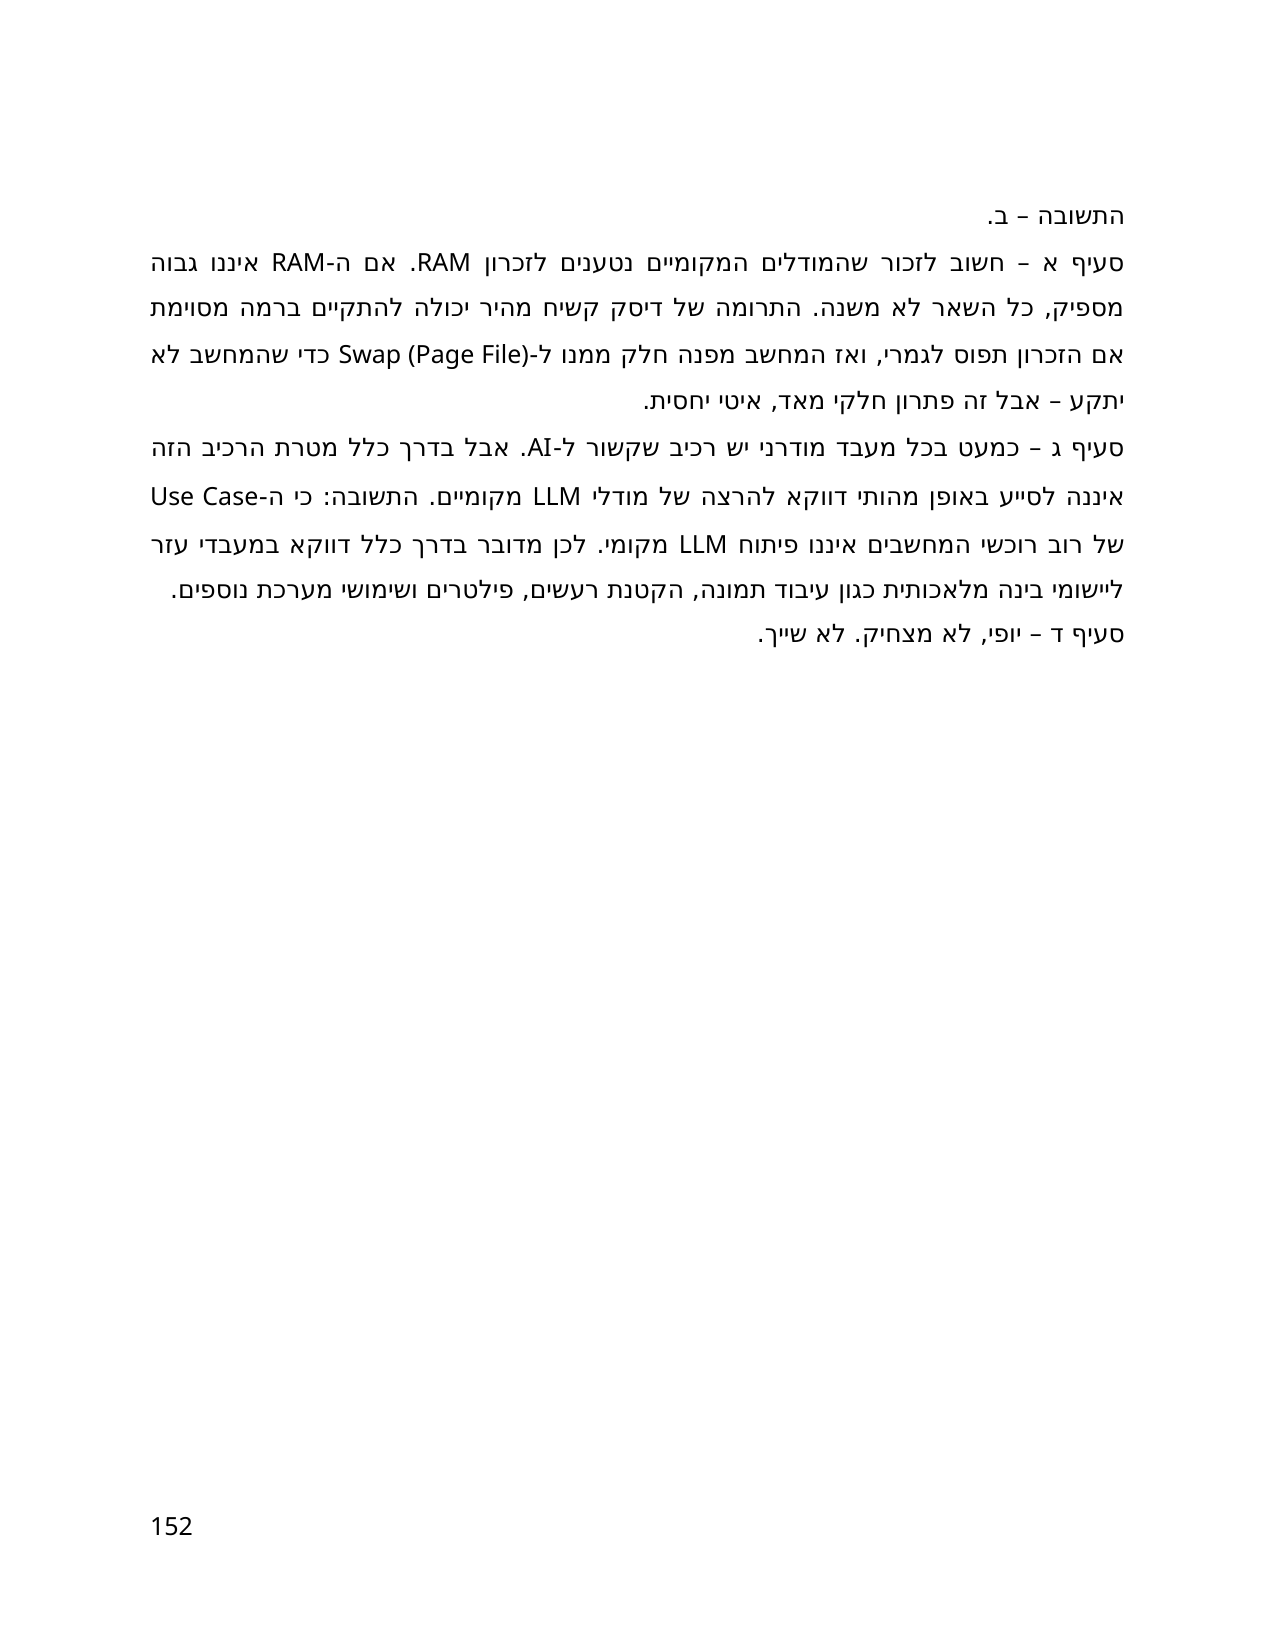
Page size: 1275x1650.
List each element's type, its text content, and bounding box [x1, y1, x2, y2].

text סעיף ד – יופי, לא מצחיק. לא שייך. [150, 619, 1125, 648]
text סעיף א – חשוב לזכור שהמודלים המקומיים נטענים לזכרון RAM. אם ה-RAM איננו גבוה מספיק, כל השאר לא משנה. התרומה של דיסק קשיח מהיר יכולה להתקיים ברמה מסוימת אם הזכרון תפוס לגמרי, ואז המחשב מפנה חלק ממנו ל-Swap (Page File) כדי שהמחשב לא יתקע – אבל זה פתרון חלקי מאד, איטי יחסית. [150, 245, 1125, 415]
text התשובה – ב. [150, 201, 1125, 230]
text סעיף ג – כמעט בכל מעבד מודרני יש רכיב שקשור ל-AI. אבל בדרך כלל מטרת הרכיב הזה איננה לסייע באופן מהותי דווקא להרצה של מודלי LLM מקומיים. התשובה: כי ה-Use Case של רוב רוכשי המחשבים איננו פיתוח LLM מקומי. לכן מדובר בדרך כלל דווקא במעבדי עזר ליישומי בינה מלאכותית כגון עיבוד תמונה, הקטנת רעשים, פילטרים ושימושי מערכת נוספים. [150, 429, 1125, 605]
